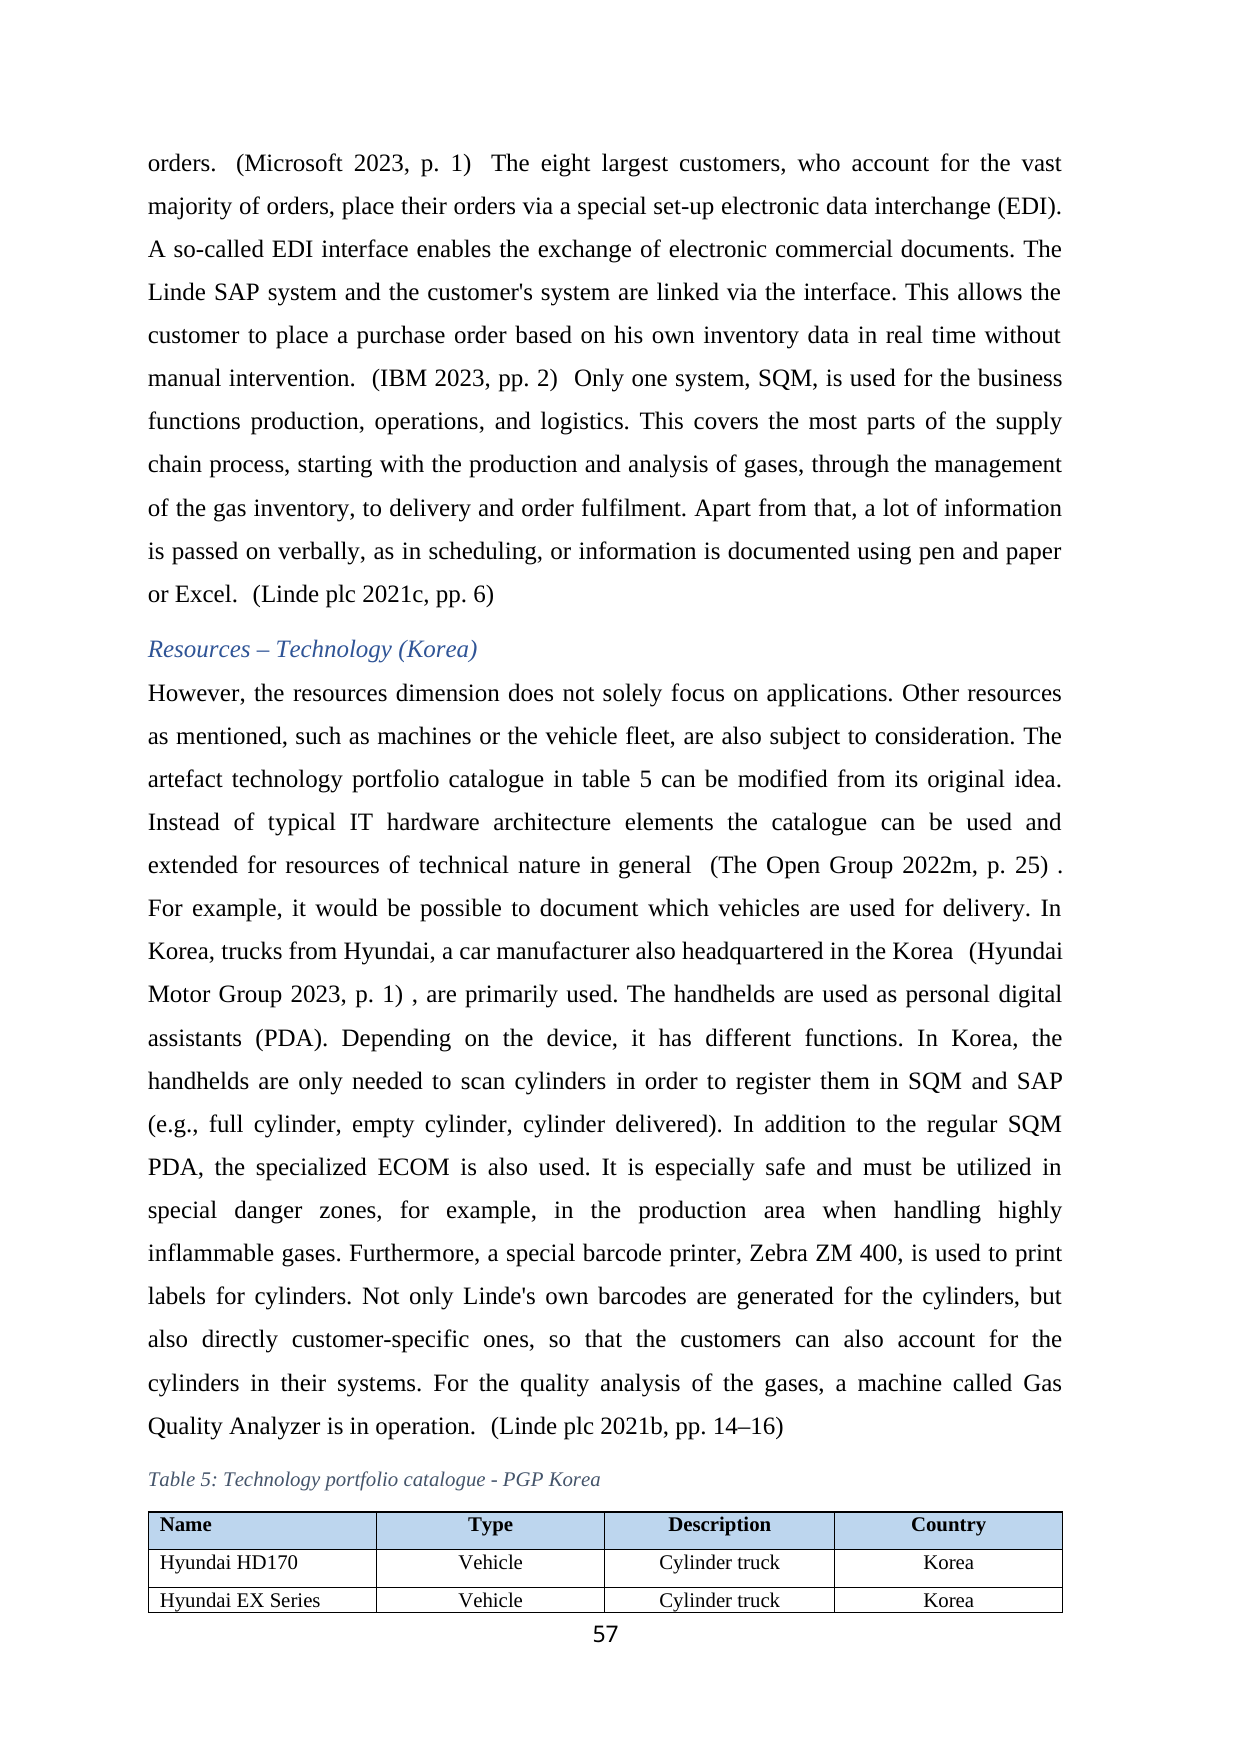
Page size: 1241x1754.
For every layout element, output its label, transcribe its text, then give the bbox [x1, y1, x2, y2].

table_header Type [377, 1513, 604, 1549]
table_header Country [835, 1513, 1062, 1549]
table_cell Vehicle [377, 1550, 604, 1587]
text Table 5: Technology portfolio catalogue - PGP Korea [148, 1466, 1063, 1491]
table_cell Cylinder truck [605, 1550, 834, 1587]
table_cell Cylinder truck [605, 1588, 834, 1612]
table_cell Hyundai HD170 [149, 1550, 376, 1587]
subtitle Resources – Technology (Korea) [148, 634, 1063, 663]
table_cell Korea [835, 1550, 1062, 1587]
table_cell Vehicle [377, 1588, 604, 1612]
text However, the resources dimension does not solely focus on applications. Other resources as mentioned, such as machines or the vehicle fleet, are also subject to consideration. The artefact technology portfolio catalogue in table 5 can be modified from its original idea. Instead of typical IT hardware architecture elements the catalogue can be used and extended for resources of technical nature in general . For example, it would be possible to document which vehicles are used for delivery. In Korea, trucks from Hyundai, a car manufacturer also headquartered in the Korea , are primarily used. The handhelds are used as personal digital assistants (PDA). Depending on the device, it has different functions. In Korea, the handhelds are only needed to scan cylinders in order to register them in SQM and SAP (e.g., full cylinder, empty cylinder, cylinder delivered). In addition to the regular SQM PDA, the specialized ECOM is also used. It is especially safe and must be utilized in special danger zones, for example, in the production area when handling highly inflammable gases. Furthermore, a special barcode printer, Zebra ZM 400, is used to print labels for cylinders. Not only Linde's own barcodes are generated for the cylinders, but also directly customer-specific ones, so that the customers can also account for the cylinders in their systems. For the quality analysis of the gases, a machine called Gas Quality Analyzer is in operation. [148, 678, 1063, 1439]
table_cell Korea [835, 1588, 1062, 1612]
table_header Name [149, 1513, 376, 1549]
table_header Description [605, 1513, 834, 1549]
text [148, 148, 1063, 608]
table_cell Hyundai EX Series [149, 1588, 376, 1612]
